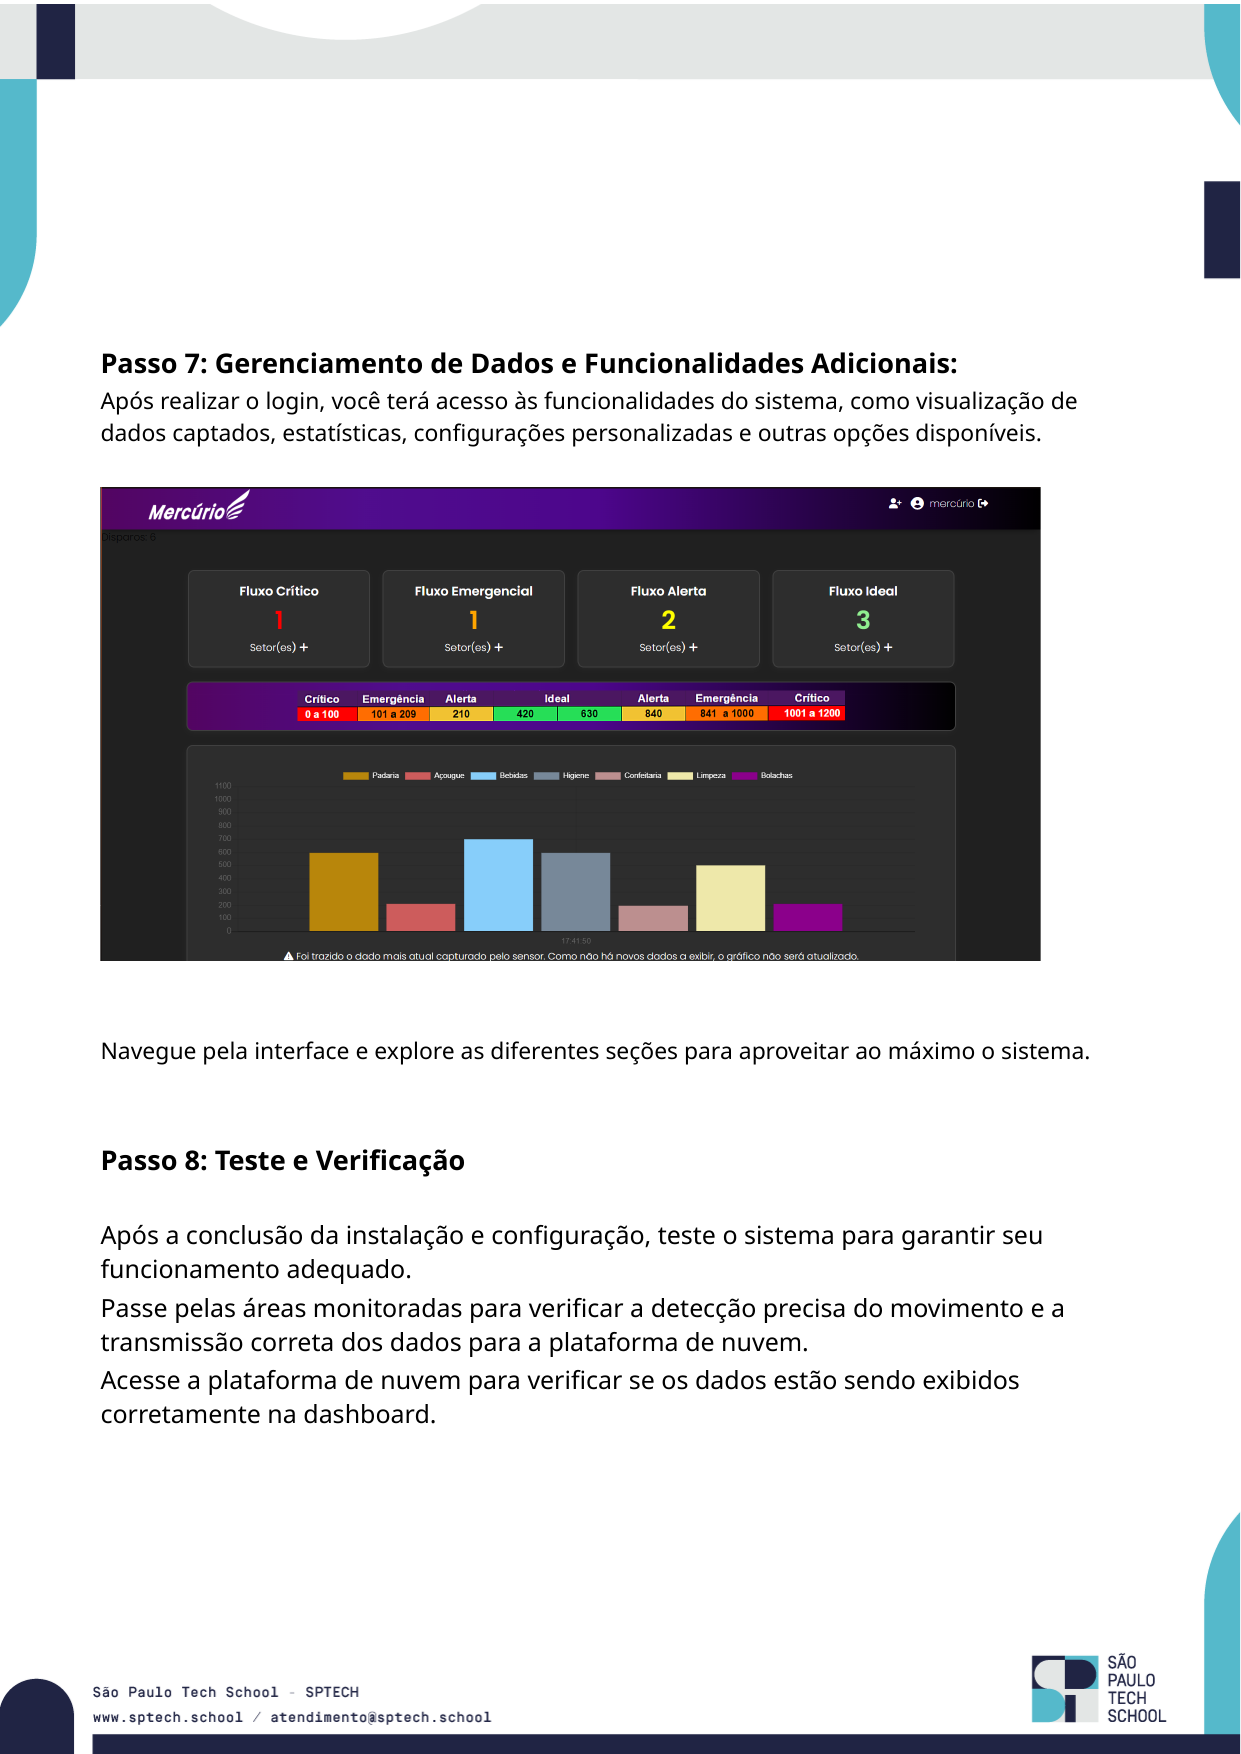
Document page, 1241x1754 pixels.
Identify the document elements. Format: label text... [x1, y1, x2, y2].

text Acesse a plataforma de nuvem para verificar se os dados estão sendo exibidos corretamente na dashboard. [100, 1363, 1140, 1431]
text Passo 7: Gerenciamento de Dados e Funcionalidades Adicionais: [100, 344, 1140, 381]
text Navegue pela interface e explore as diferentes seções para aproveitar ao máximo o sistema. [100, 1035, 1140, 1067]
picture [0, 4, 1241, 1754]
text Após realizar o login, você terá acesso às funcionalidades do sistema, como visualização de dados captados, estatísticas, configurações personalizadas e outras opções disponíveis. [100, 385, 1140, 448]
text Passe pelas áreas monitoradas para verificar a detecção precisa do movimento e a transmissão correta dos dados para a plataforma de nuvem. [100, 1290, 1140, 1358]
text Após a conclusão da instalação e configuração, teste o sistema para garantir seu funcionamento adequado. [100, 1218, 1140, 1286]
text Passo 8: Teste e Verificação [100, 1142, 1140, 1178]
